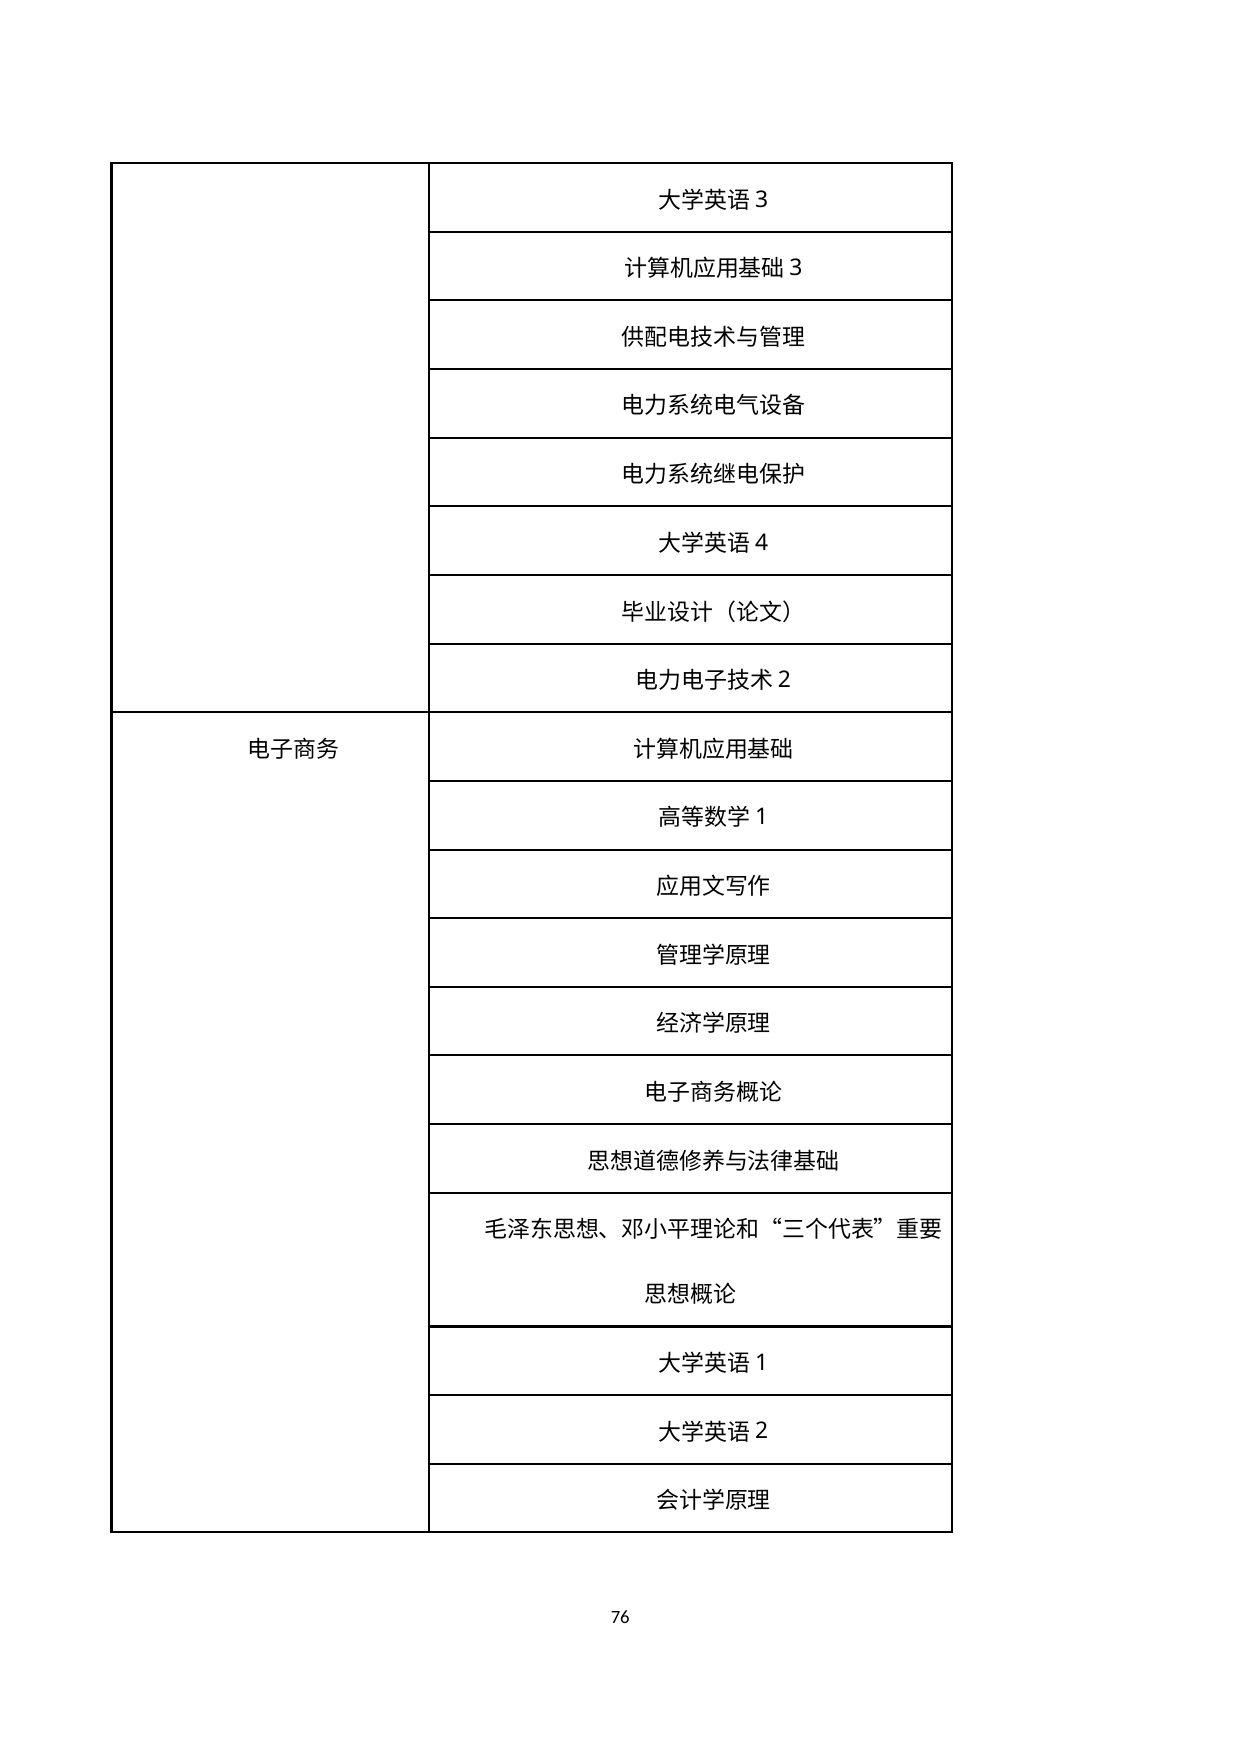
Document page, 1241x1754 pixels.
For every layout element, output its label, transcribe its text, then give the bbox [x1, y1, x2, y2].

table_cell 计算机应用基础 [430, 713, 951, 780]
table_cell 高等数学1 [430, 782, 951, 848]
table_cell 计算机应用基础3 [430, 233, 951, 299]
table_cell 毛泽东思想、邓小平理论和“三个代表”重要思想概论 [430, 1194, 951, 1325]
table_cell 管理学原理 [430, 919, 951, 986]
table_cell 电子商务概论 [430, 1056, 951, 1123]
table_cell 大学英语2 [430, 1396, 951, 1463]
table_cell 大学英语4 [430, 507, 951, 574]
table_cell 电力系统电气设备 [430, 370, 951, 437]
table_cell 电力电子技术2 [430, 645, 951, 711]
table_cell 会计学原理 [430, 1465, 951, 1531]
table_cell 供配电技术与管理 [430, 301, 951, 368]
table_cell 经济学原理 [430, 988, 951, 1054]
table_cell 应用文写作 [430, 851, 951, 917]
table_cell 电子商务 [113, 713, 428, 1531]
table_cell 毕业设计（论文） [430, 576, 951, 642]
table_cell 大学英语1 [430, 1328, 951, 1394]
table_cell 大学英语3 [430, 164, 951, 231]
table_cell 电力系统继电保护 [430, 439, 951, 505]
table_cell 思想道德修养与法律基础 [430, 1125, 951, 1192]
